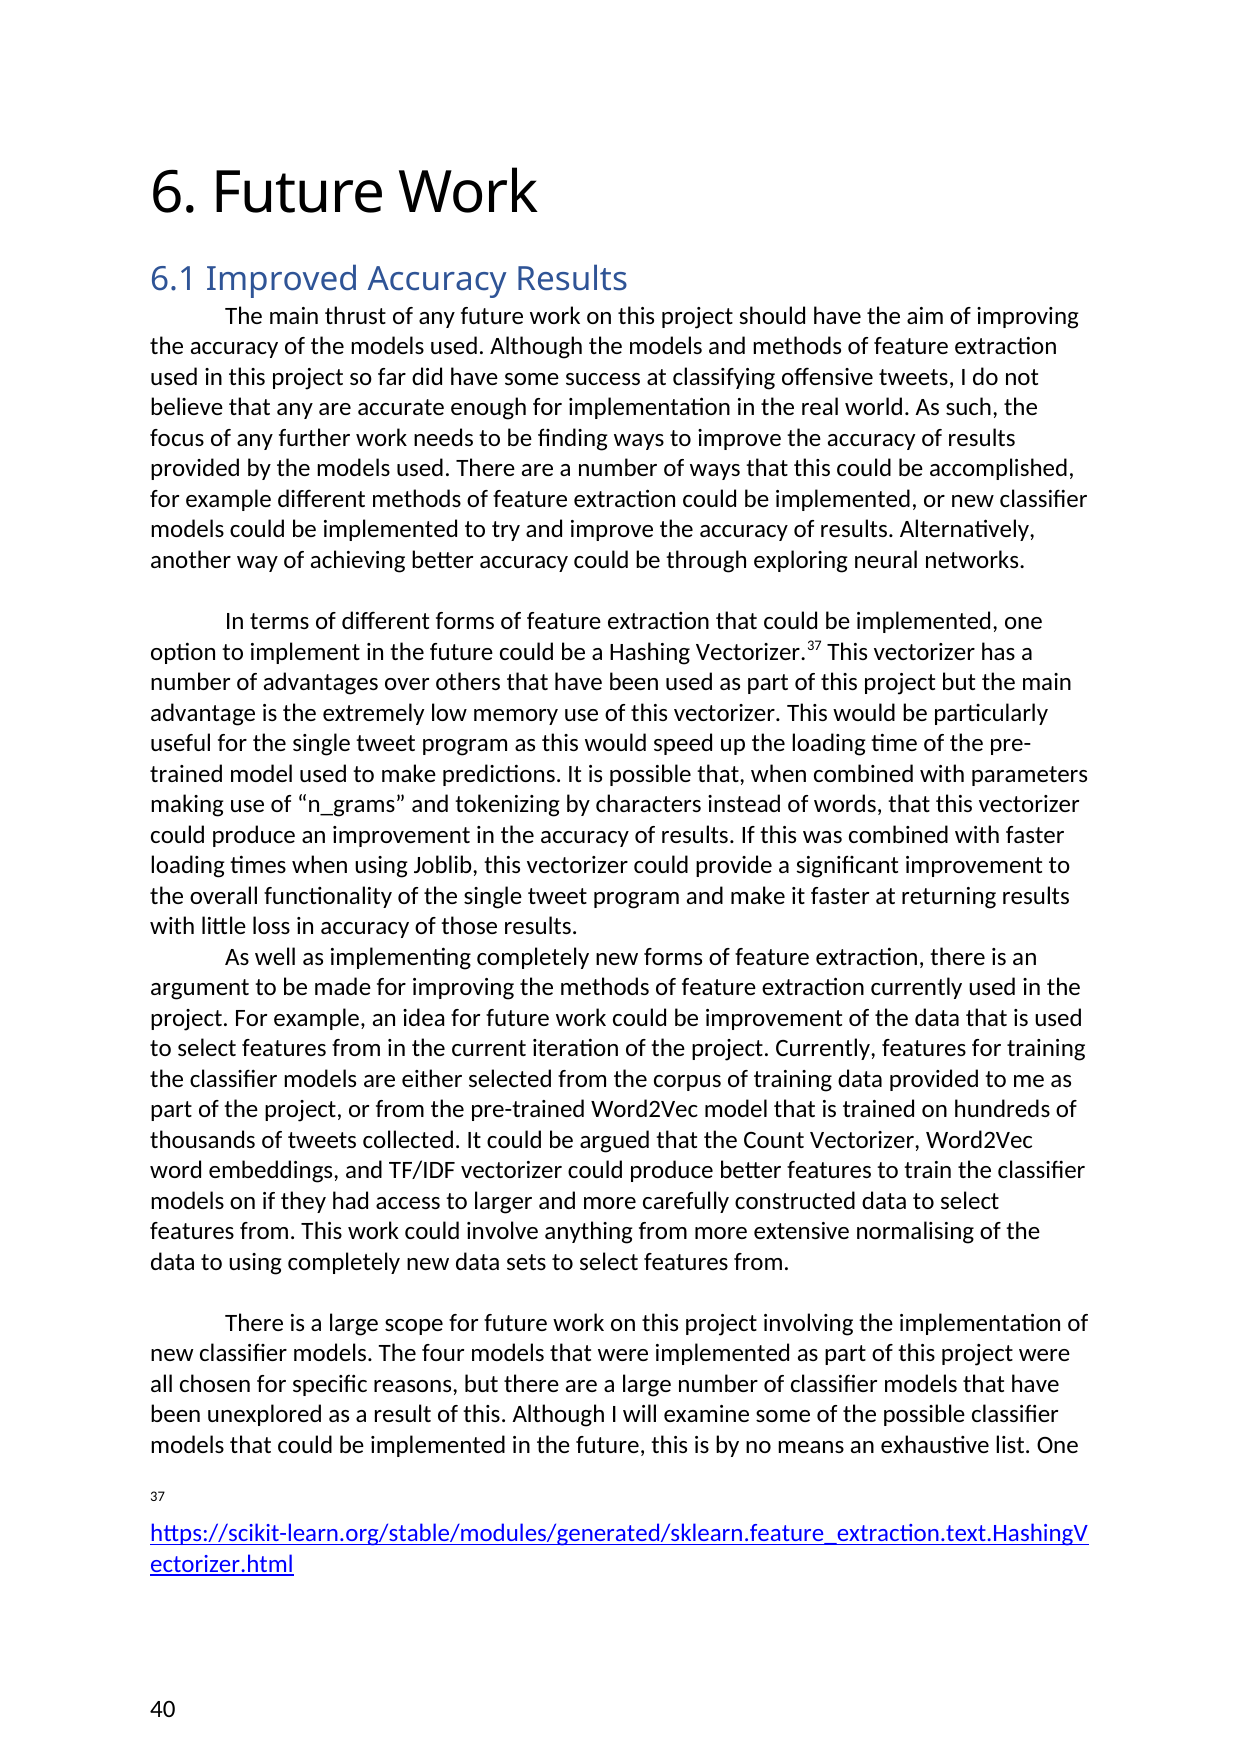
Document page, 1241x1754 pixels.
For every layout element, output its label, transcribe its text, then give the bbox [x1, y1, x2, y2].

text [150, 1307, 1090, 1460]
subtitle 6.1 Improved Accuracy Results [150, 254, 1090, 300]
title 6. Future Work [150, 150, 1090, 229]
text In terms of different forms of feature extraction that could be implemented, one option to implement in the future could be a Hashing Vectorizer. This vectorizer has a number of advantages over others that have been used as part of this project but the main advantage is the extremely low memory use of this vectorizer. This would be particularly useful for the single tweet program as this would speed up the loading time of the pre-trained model used to make predictions. It is possible that, when combined with parameters making use of “n_grams” and tokenizing by characters instead of words, that this vectorizer could produce an improvement in the accuracy of results. If this was combined with faster loading times when using Joblib, this vectorizer could provide a significant improvement to the overall functionality of the single tweet program and make it faster at returning results with little loss in accuracy of those results. [150, 605, 1090, 941]
text As well as implementing completely new forms of feature extraction, there is an argument to be made for improving the methods of feature extraction currently used in the project. For example, an idea for future work could be improvement of the data that is used to select features from in the current iteration of the project. Currently, features for training the classifier models are either selected from the corpus of training data provided to me as part of the project, or from the pre-trained Word2Vec model that is trained on hundreds of thousands of tweets collected. It could be argued that the Count Vectorizer, Word2Vec word embeddings, and TF/IDF vectorizer could produce better features to train the classifier models on if they had access to larger and more carefully constructed data to select features from. This work could involve anything from more extensive normalising of the data to using completely new data sets to select features from. [150, 941, 1090, 1277]
text The main thrust of any future work on this project should have the aim of improving the accuracy of the models used. Although the models and methods of feature extraction used in this project so far did have some success at classifying offensive tweets, I do not believe that any are accurate enough for implementation in the real world. As such, the focus of any further work needs to be finding ways to improve the accuracy of results provided by the models used. There are a number of ways that this could be accomplished, for example different methods of feature extraction could be implemented, or new classifier models could be implemented to try and improve the accuracy of results. Alternatively, another way of achieving better accuracy could be through exploring neural networks. [150, 300, 1090, 574]
